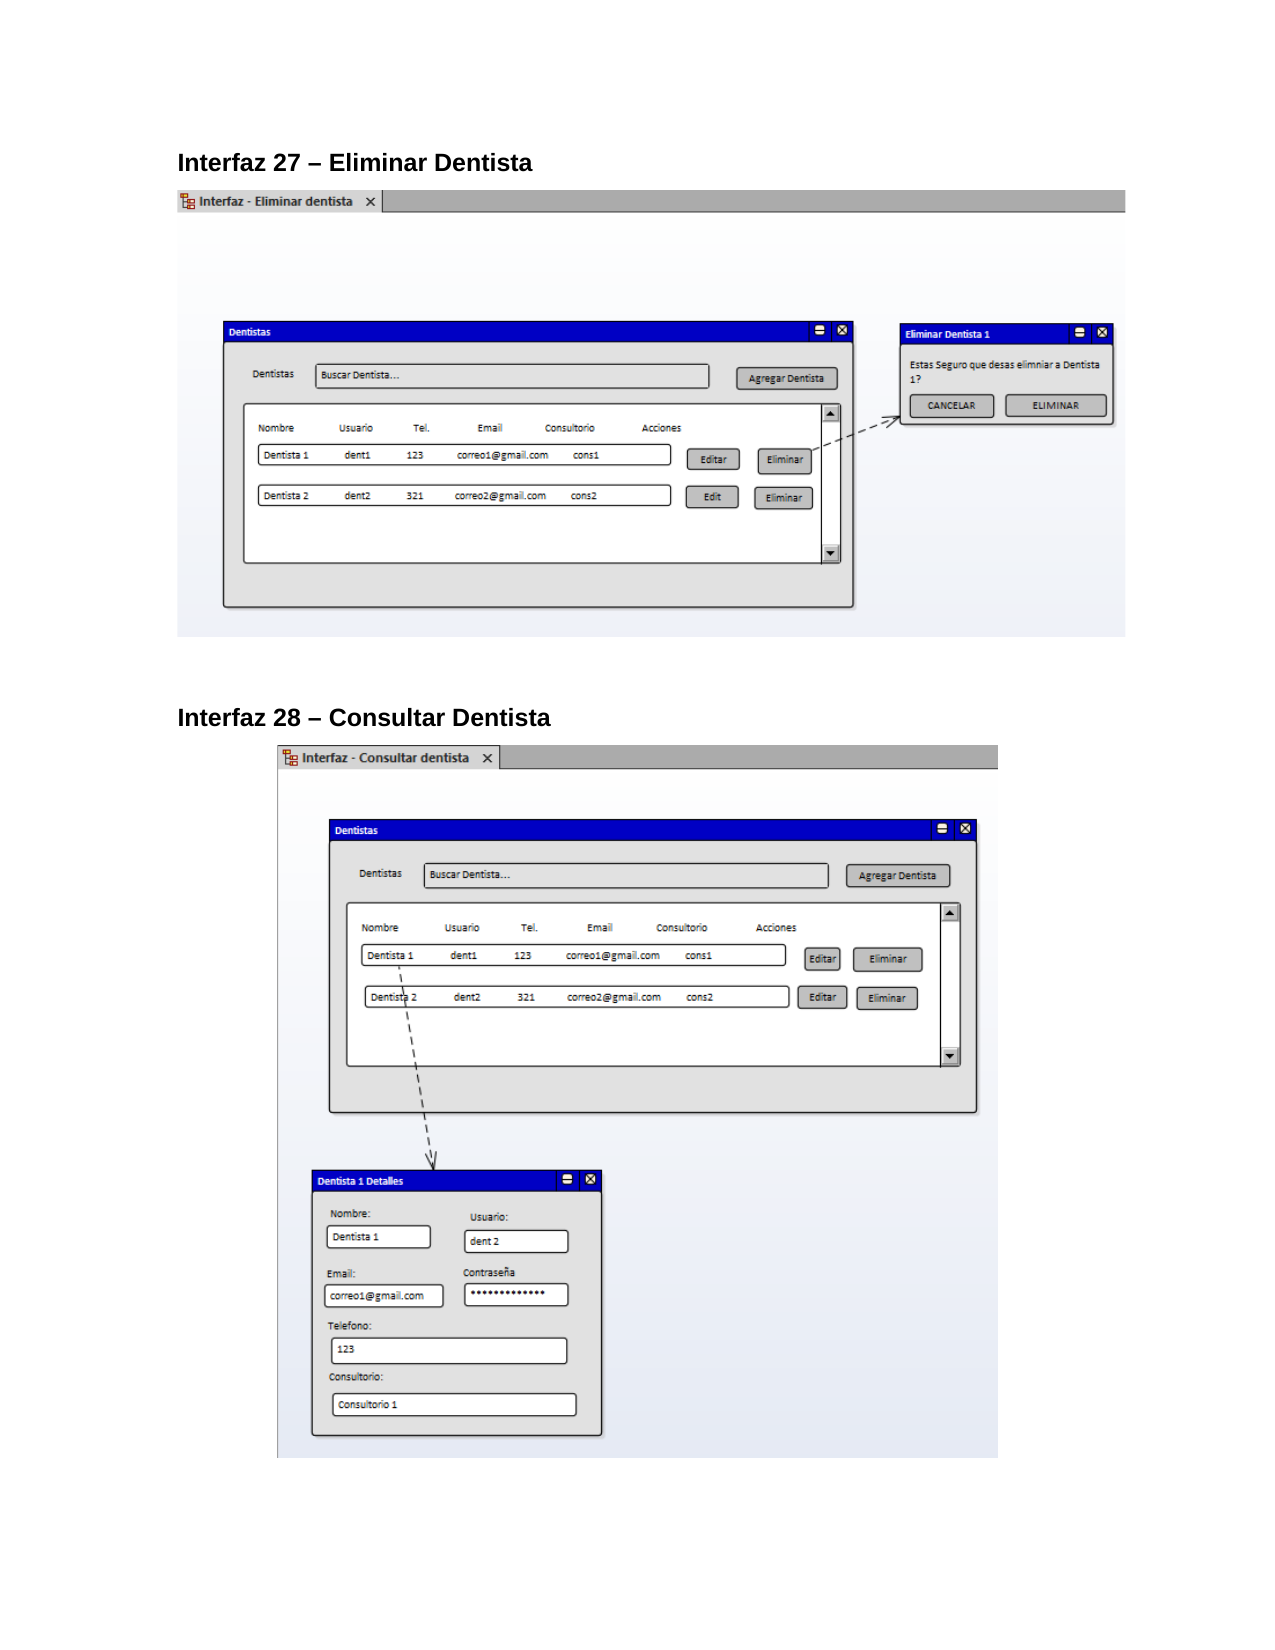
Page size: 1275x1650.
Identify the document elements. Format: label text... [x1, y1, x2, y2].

subtitle Interfaz 27 – Eliminar Dentista [177, 148, 1098, 176]
picture [177, 190, 1126, 637]
picture [277, 745, 998, 1458]
subtitle Interfaz 28 – Consultar Dentista [177, 703, 1098, 731]
